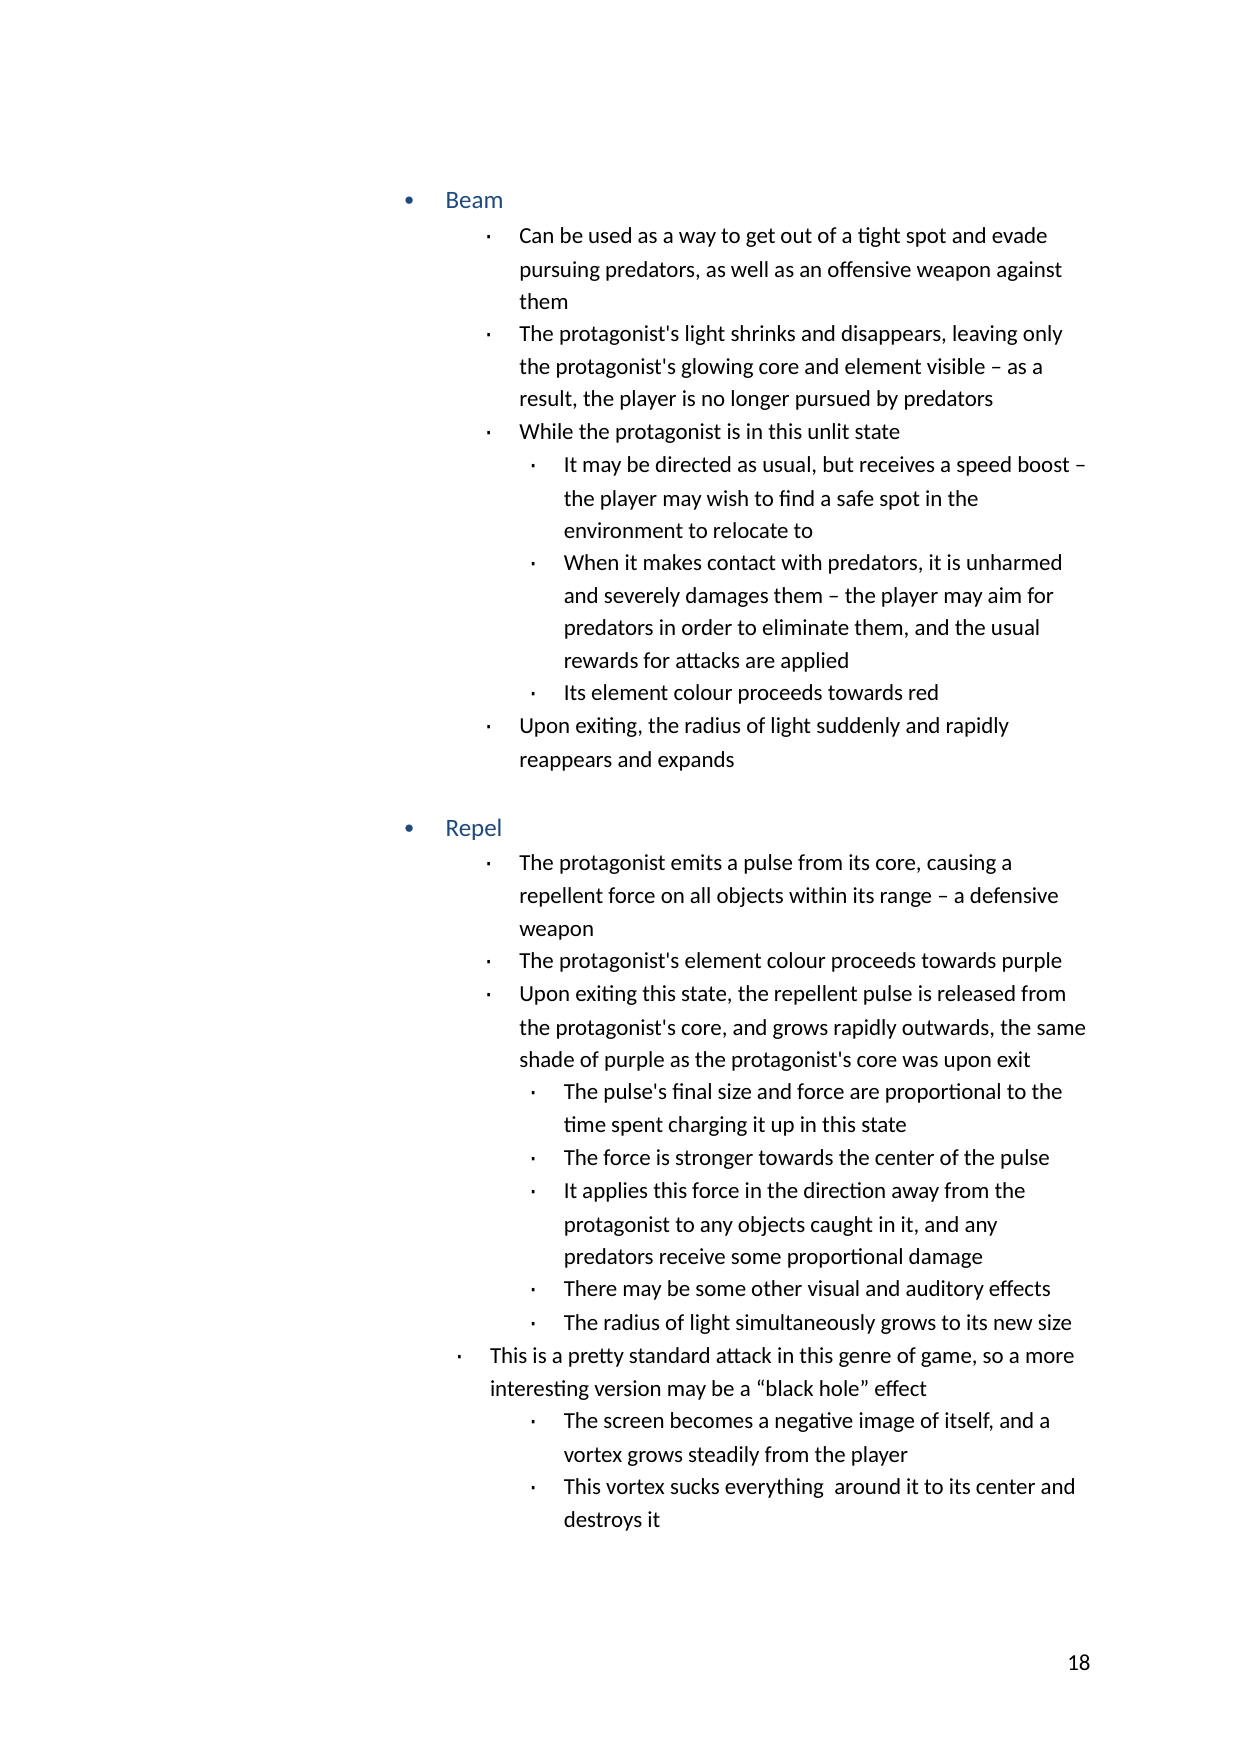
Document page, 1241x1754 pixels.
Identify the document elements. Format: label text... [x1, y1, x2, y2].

list The protagonist emits a pulse from its core, causing a repellent force on all objects within its range – a defensive weapon [482, 848, 1090, 942]
list When it makes contact with predators, it is unharmed and severely damages them – the player may aim for predators in order to eliminate them, and the usual rewards for attacks are applied [526, 548, 1090, 674]
list The screen becomes a negative image of itself, and a vortex grows steadily from the player [526, 1407, 1090, 1468]
subtitle Beam [401, 182, 1090, 216]
list There may be some other visual and auditory effects [526, 1274, 1090, 1303]
list Upon exiting this state, the repellent pulse is released from the protagonist's core, and grows rapidly outwards, the same shade of purple as the protagonist's core was upon exit [482, 979, 1090, 1073]
list It applies this force in the direction away from the protagonist to any objects caught in it, and any predators receive some proportional damage [526, 1176, 1090, 1270]
list Upon exiting, the radius of light suddenly and rapidly reappears and expands [482, 711, 1090, 773]
list The protagonist's element colour proceeds towards purple [482, 946, 1090, 975]
list The radius of light simultaneously grows to its new size [526, 1308, 1090, 1337]
subtitle Repel [401, 809, 1090, 843]
list It may be directed as usual, but receives a speed boost – the player may wish to find a safe spot in the environment to relocate to [526, 450, 1090, 544]
list This is a pretty standard attack in this genre of game, so a more interesting version may be a “black hole” effect [452, 1341, 1090, 1402]
list Can be used as a way to get out of a tight spot and evade pursuing predators, as well as an offensive weapon against them [482, 221, 1090, 315]
list This vortex sucks everything around it to its center and destroys it [526, 1472, 1090, 1533]
list The pulse's final size and force are proportional to the time spent charging it up in this state [526, 1077, 1090, 1139]
list The protagonist's light shrinks and disappears, leaving only the protagonist's glowing core and element visible – as a result, the player is no longer pursued by predators [482, 319, 1090, 413]
list While the protagonist is in this unlit state [482, 417, 1090, 446]
list The force is stronger towards the center of the pulse [526, 1143, 1090, 1172]
list Its element colour proceeds towards red [526, 678, 1090, 707]
